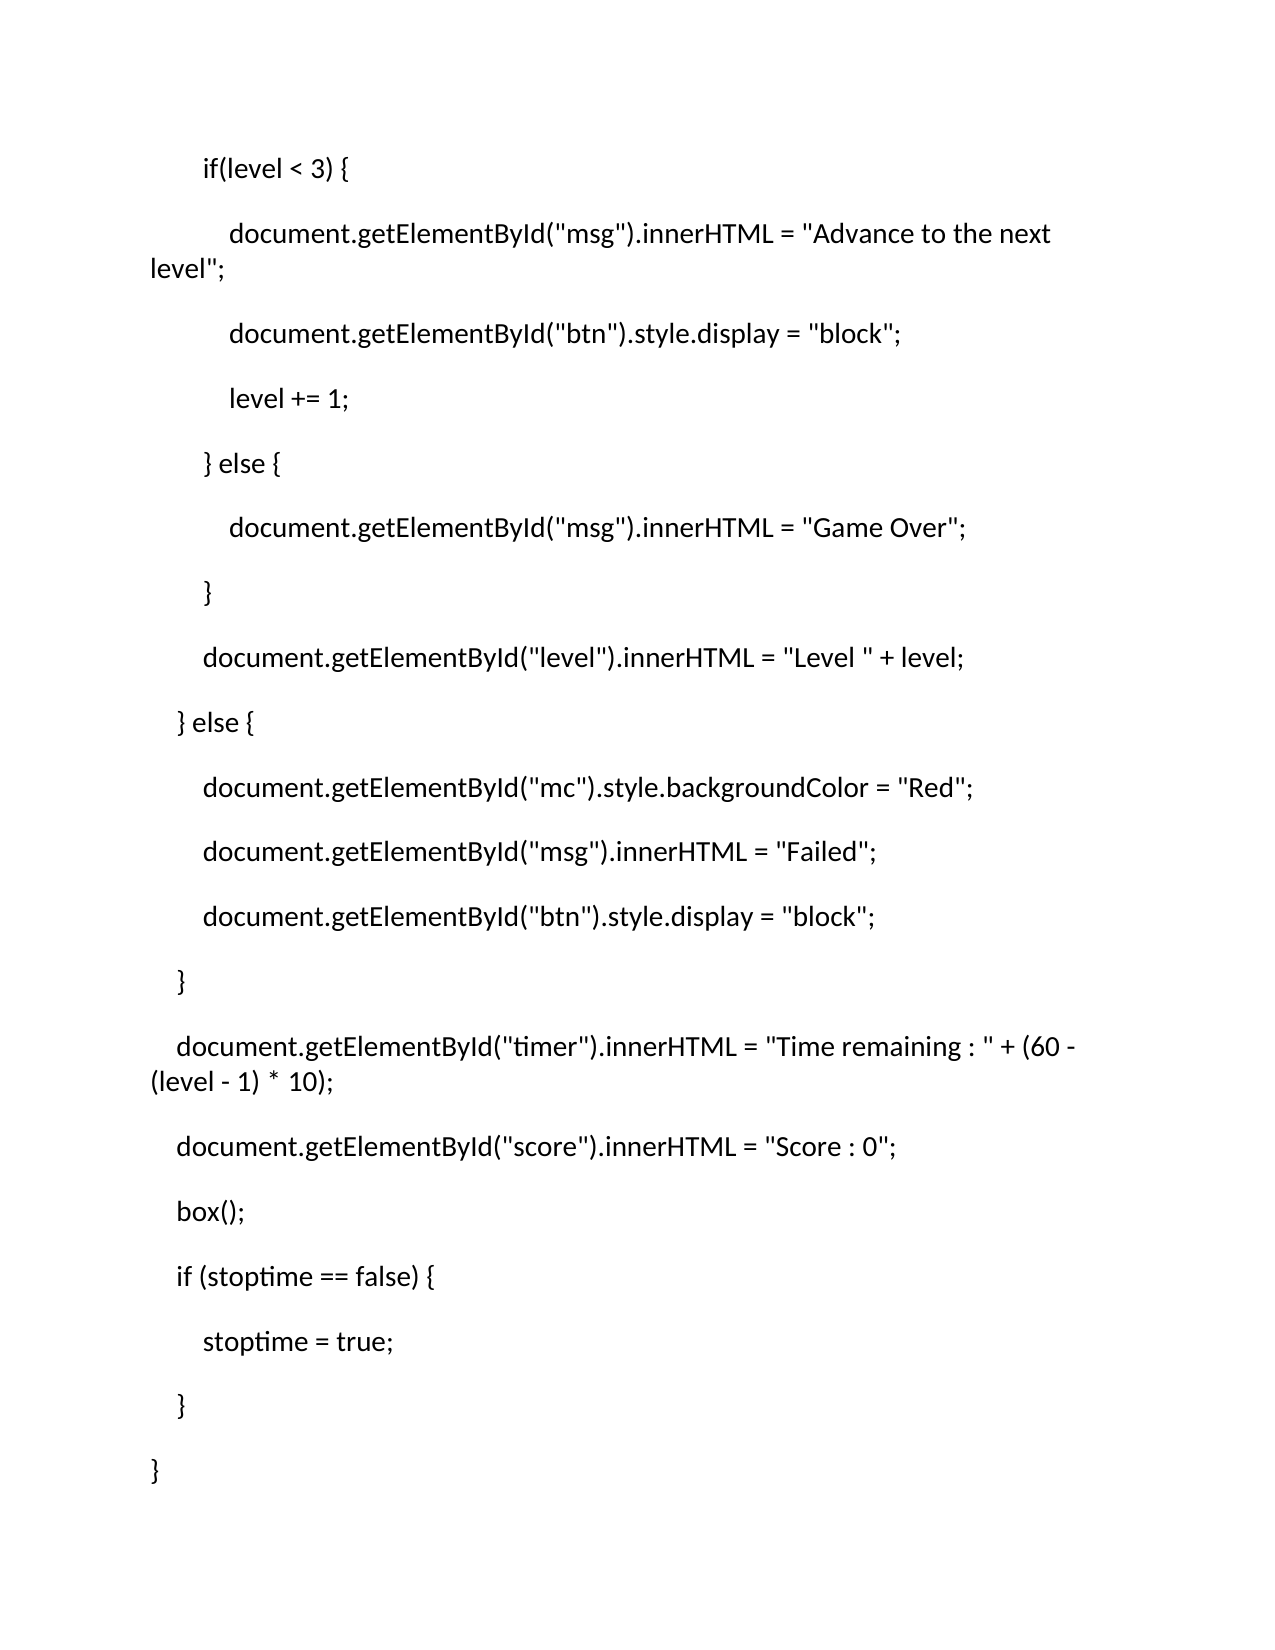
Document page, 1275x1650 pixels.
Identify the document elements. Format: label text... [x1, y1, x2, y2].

text } [150, 1387, 1125, 1423]
text document.getElementById("msg").innerHTML = "Failed"; [150, 833, 1125, 869]
text document.getElementById("msg").innerHTML = "Advance to the next level"; [150, 215, 1125, 286]
text box(); [150, 1193, 1125, 1229]
text document.getElementById("btn").style.display = "block"; [150, 315, 1125, 351]
text } else { [150, 704, 1125, 739]
text document.getElementById("score").innerHTML = "Score : 0"; [150, 1128, 1125, 1164]
text document.getElementById("mc").style.backgroundColor = "Red"; [150, 769, 1125, 804]
text document.getElementById("msg").innerHTML = "Game Over"; [150, 509, 1125, 545]
text document.getElementById("btn").style.display = "block"; [150, 898, 1125, 934]
text } [150, 963, 1125, 999]
text stoptime = true; [150, 1323, 1125, 1358]
text } else { [150, 445, 1125, 480]
text } [150, 1452, 1125, 1488]
text if (stoptime == false) { [150, 1258, 1125, 1293]
text document.getElementById("level").innerHTML = "Level " + level; [150, 639, 1125, 675]
text } [150, 574, 1125, 610]
text if(level < 3) { [150, 150, 1125, 186]
text level += 1; [150, 380, 1125, 416]
text document.getElementById("timer").innerHTML = "Time remaining : " + (60 - (level - 1) * 10); [150, 1028, 1125, 1099]
